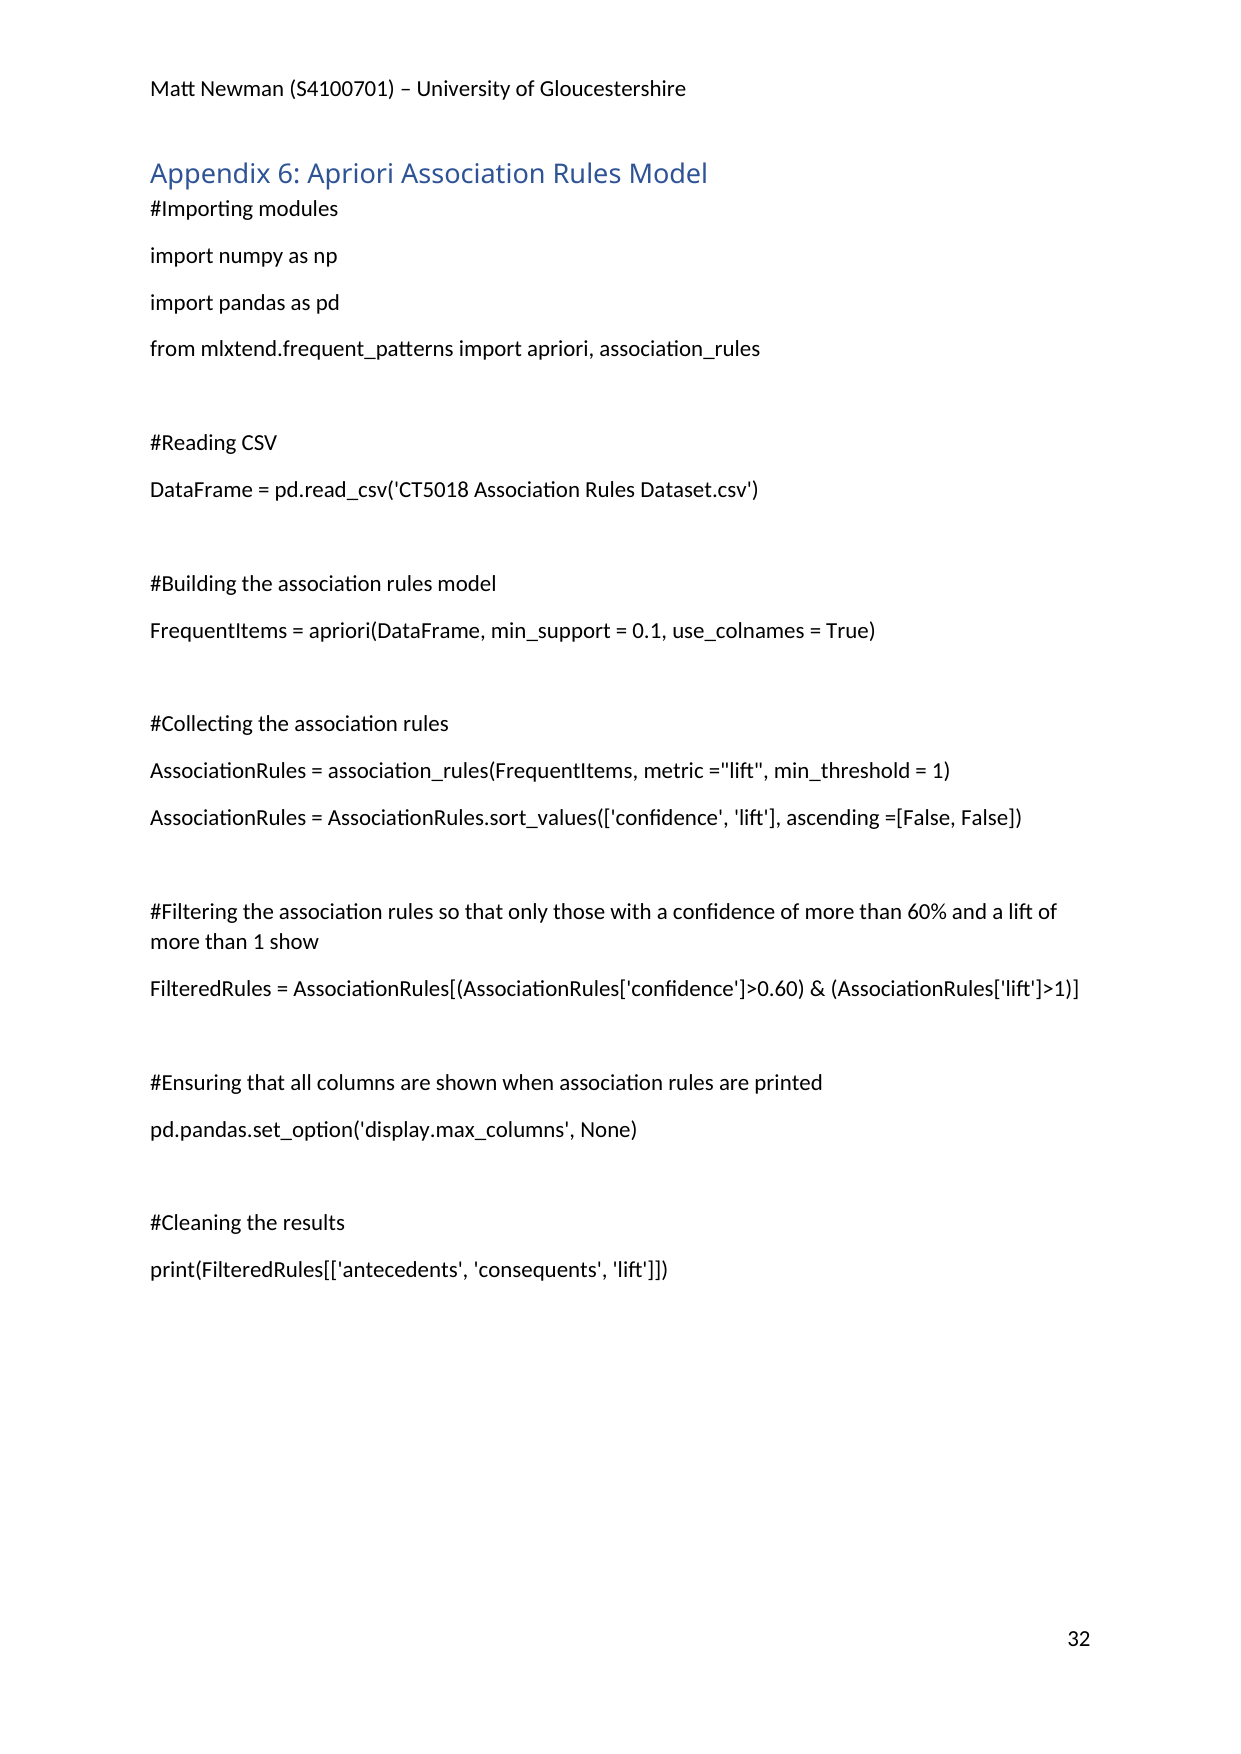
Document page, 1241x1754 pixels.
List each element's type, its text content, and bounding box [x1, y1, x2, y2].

text pd.pandas.set_option('display.max_columns', None) [150, 1115, 1090, 1143]
text #Collecting the association rules [150, 709, 1090, 738]
text AssociationRules = AssociationRules.sort_values(['confidence', 'lift'], ascending =[False, False]) [150, 803, 1090, 831]
text import numpy as np [150, 241, 1090, 269]
text import pandas as pd [150, 288, 1090, 316]
text #Importing modules [150, 194, 1090, 222]
text FilteredRules = AssociationRules[(AssociationRules['confidence']>0.60) & (AssociationRules['lift']>1)] [150, 974, 1090, 1002]
text #Ensuring that all columns are shown when association rules are printed [150, 1068, 1090, 1096]
text #Reading CSV [150, 428, 1090, 456]
text print(FilteredRules[['antecedents', 'consequents', 'lift']]) [150, 1255, 1090, 1283]
text DataFrame = pd.read_csv('CT5018 Association Rules Dataset.csv') [150, 475, 1090, 503]
text FrequentItems = apriori(DataFrame, min_support = 0.1, use_colnames = True) [150, 616, 1090, 644]
text #Building the association rules model [150, 569, 1090, 597]
subtitle Appendix 6: Apriori Association Rules Model [150, 154, 1090, 191]
text AssociationRules = association_rules(FrequentItems, metric ="lift", min_threshold = 1) [150, 756, 1090, 784]
text #Cleaning the results [150, 1208, 1090, 1237]
text from mlxtend.frequent_patterns import apriori, association_rules [150, 334, 1090, 363]
text #Filtering the association rules so that only those with a confidence of more than 60% and a lift of more than 1 show [150, 897, 1090, 955]
